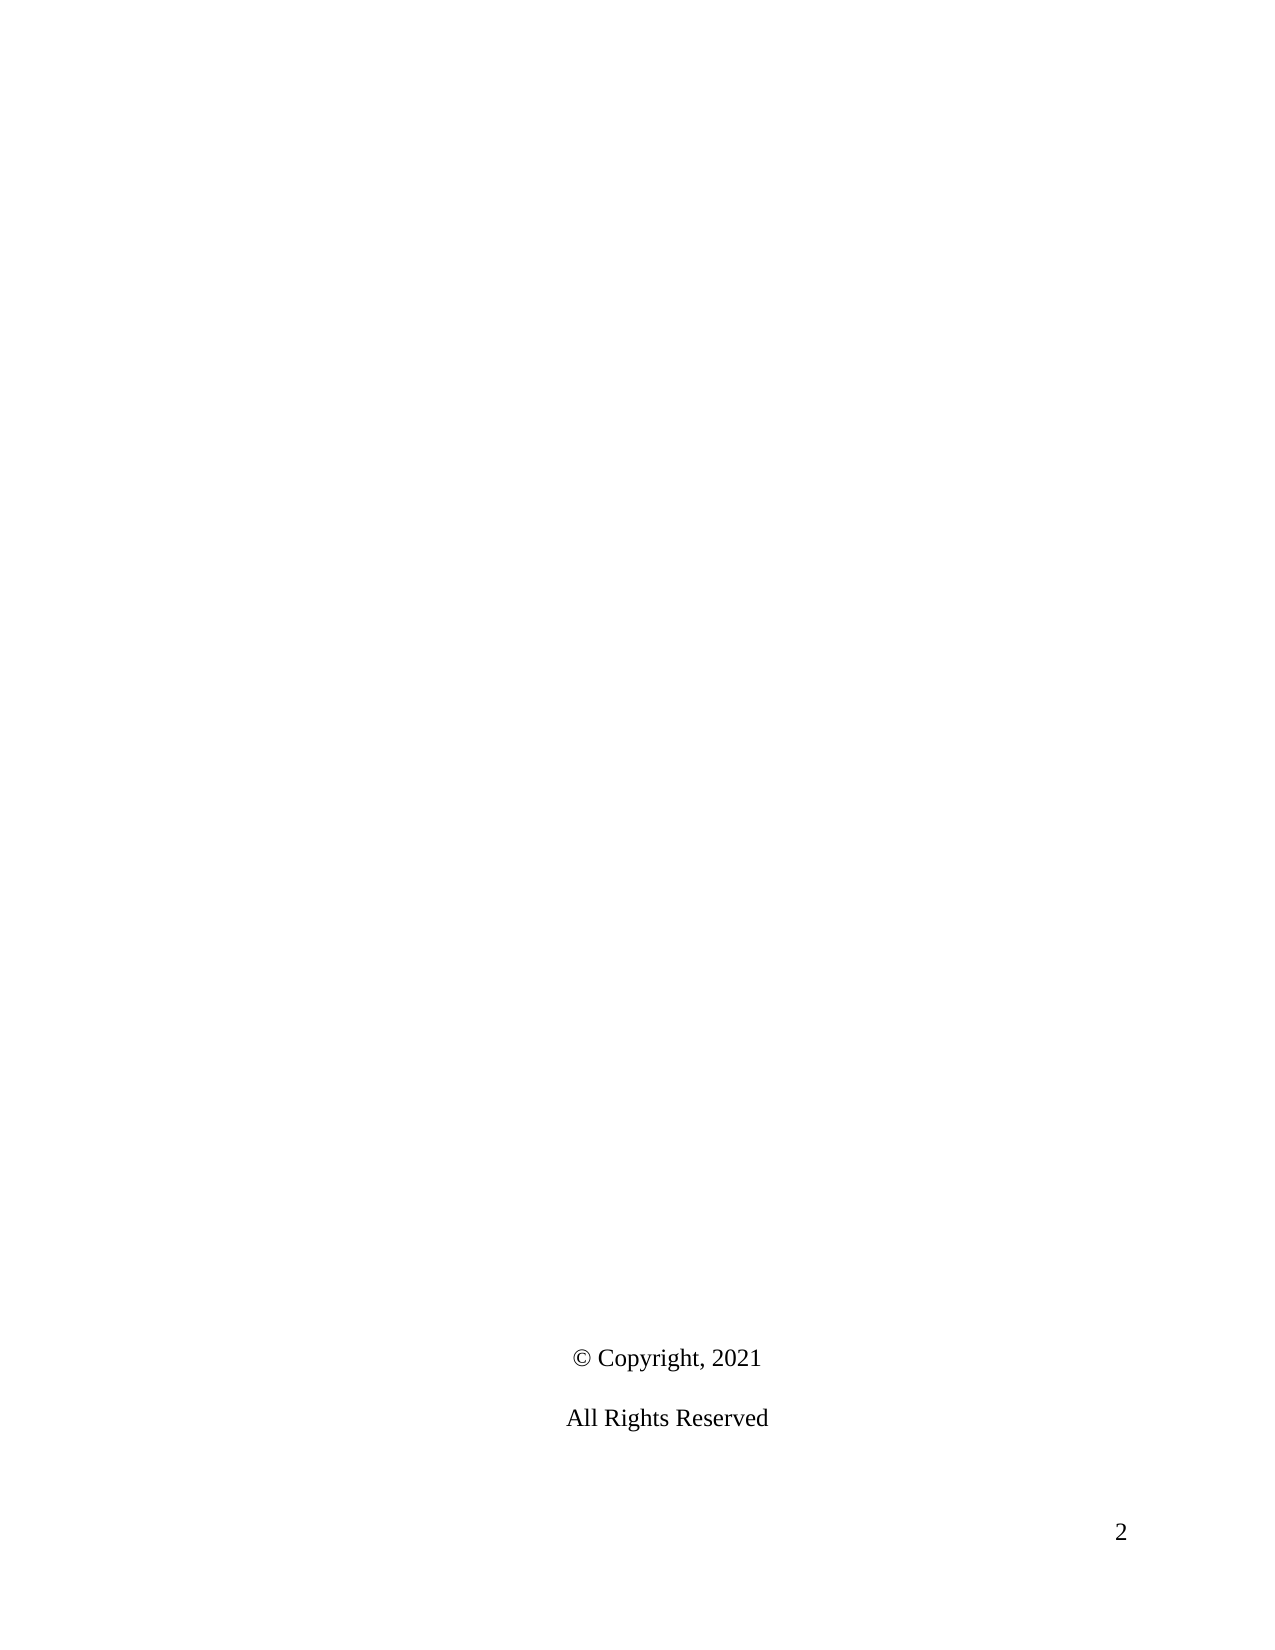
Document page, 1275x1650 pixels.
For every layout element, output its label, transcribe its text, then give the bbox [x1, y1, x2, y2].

text © Copyright, 2021 [207, 1343, 1127, 1372]
text All Rights Reserved [207, 1403, 1127, 1432]
